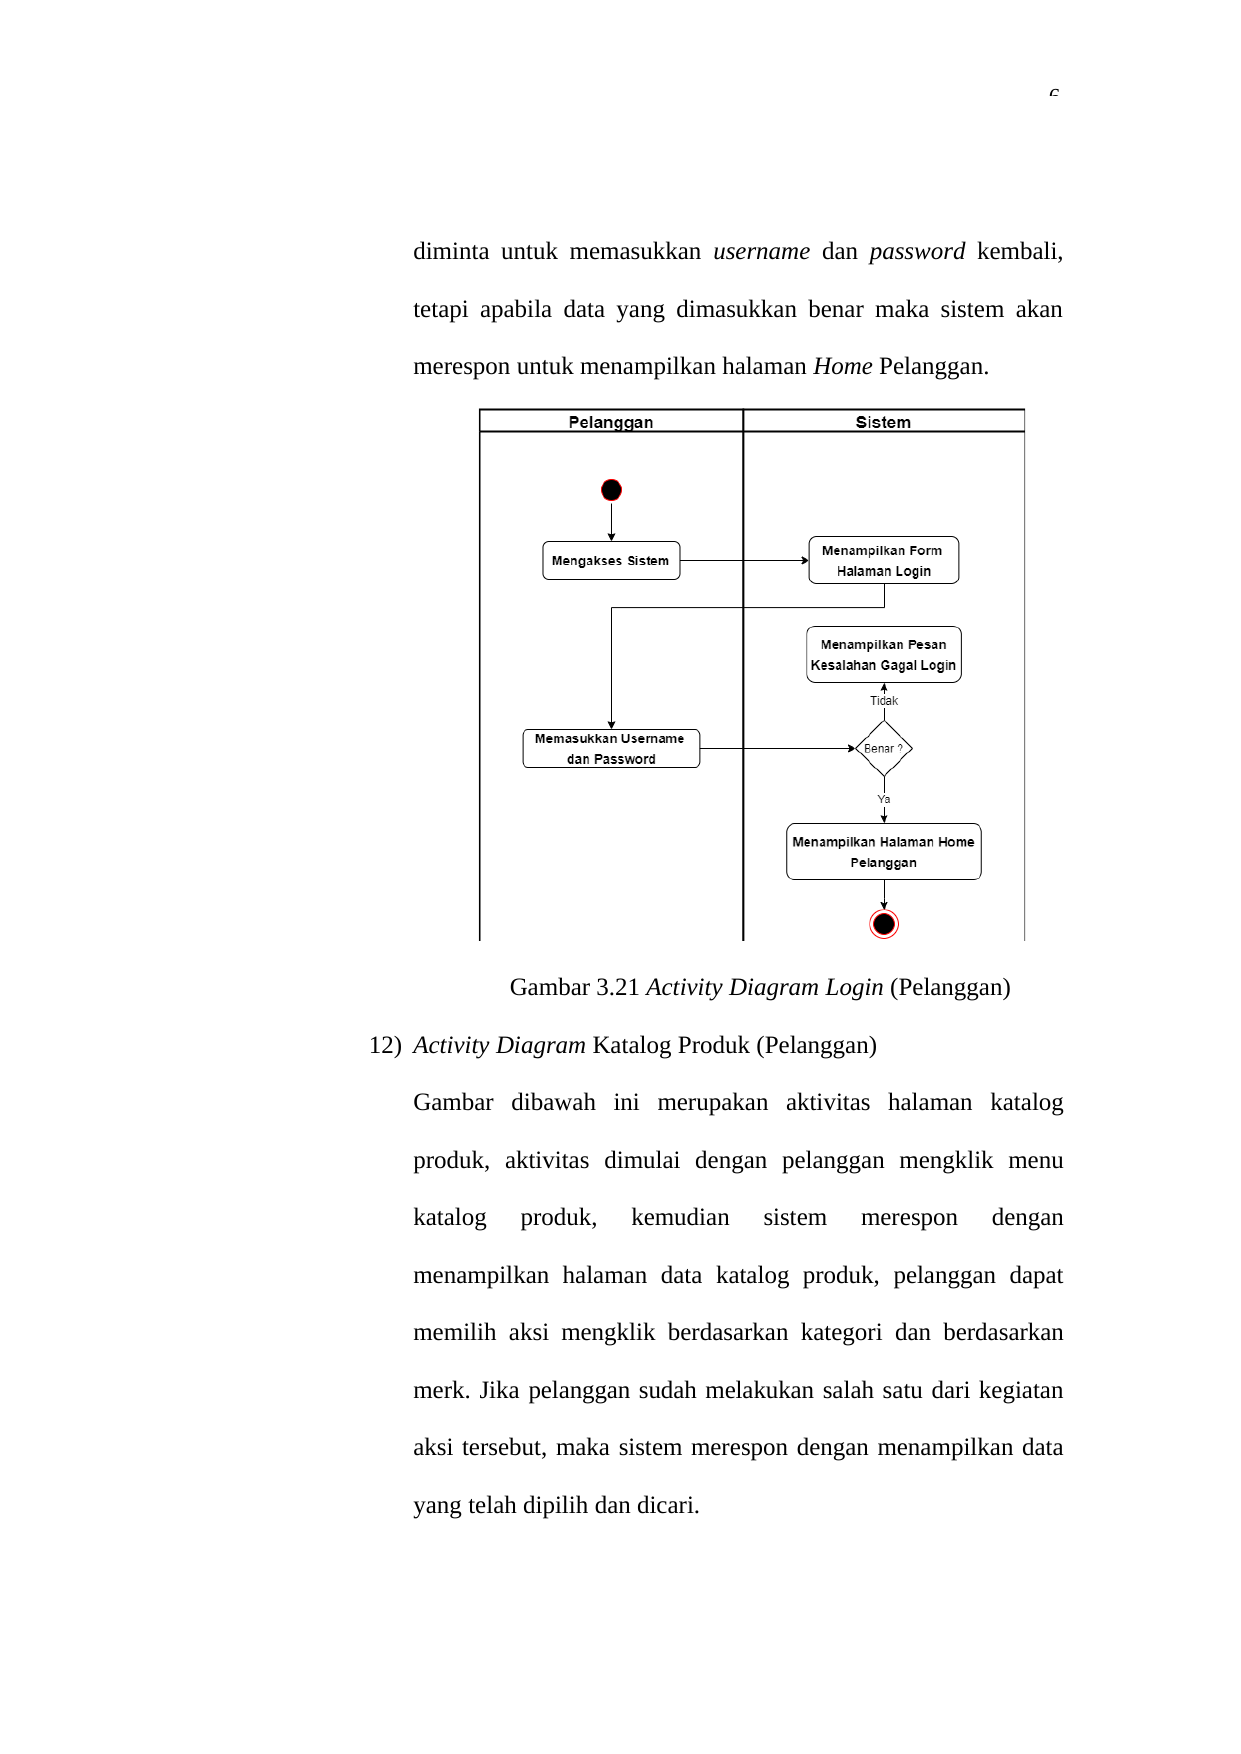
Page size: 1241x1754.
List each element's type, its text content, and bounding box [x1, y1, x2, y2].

picture [478, 408, 1025, 941]
text diminta untuk memasukkan username dan password kembali, tetapi apabila data yang dimasukkan benar maka sistem akan merespon untuk menampilkan halaman Home Pelanggan. [413, 236, 1064, 380]
text Gambar dibawah ini merupakan aktivitas halaman katalog produk, aktivitas dimulai dengan pelanggan mengklik menu katalog produk, kemudian sistem merespon dengan menampilkan halaman data katalog produk, pelanggan dapat memilih aksi mengklik berdasarkan kategori dan berdasarkan merk. Jika pelanggan sudah melakukan salah satu dari kegiatan aksi tersebut, maka sistem merespon dengan menampilkan data yang telah dipilih dan dicari. [413, 1087, 1064, 1519]
text Gambar 3.21 Activity Diagram Login (Pelanggan) [509, 972, 1176, 1001]
list Activity Diagram Katalog Produk (Pelanggan) [369, 1030, 1176, 1059]
